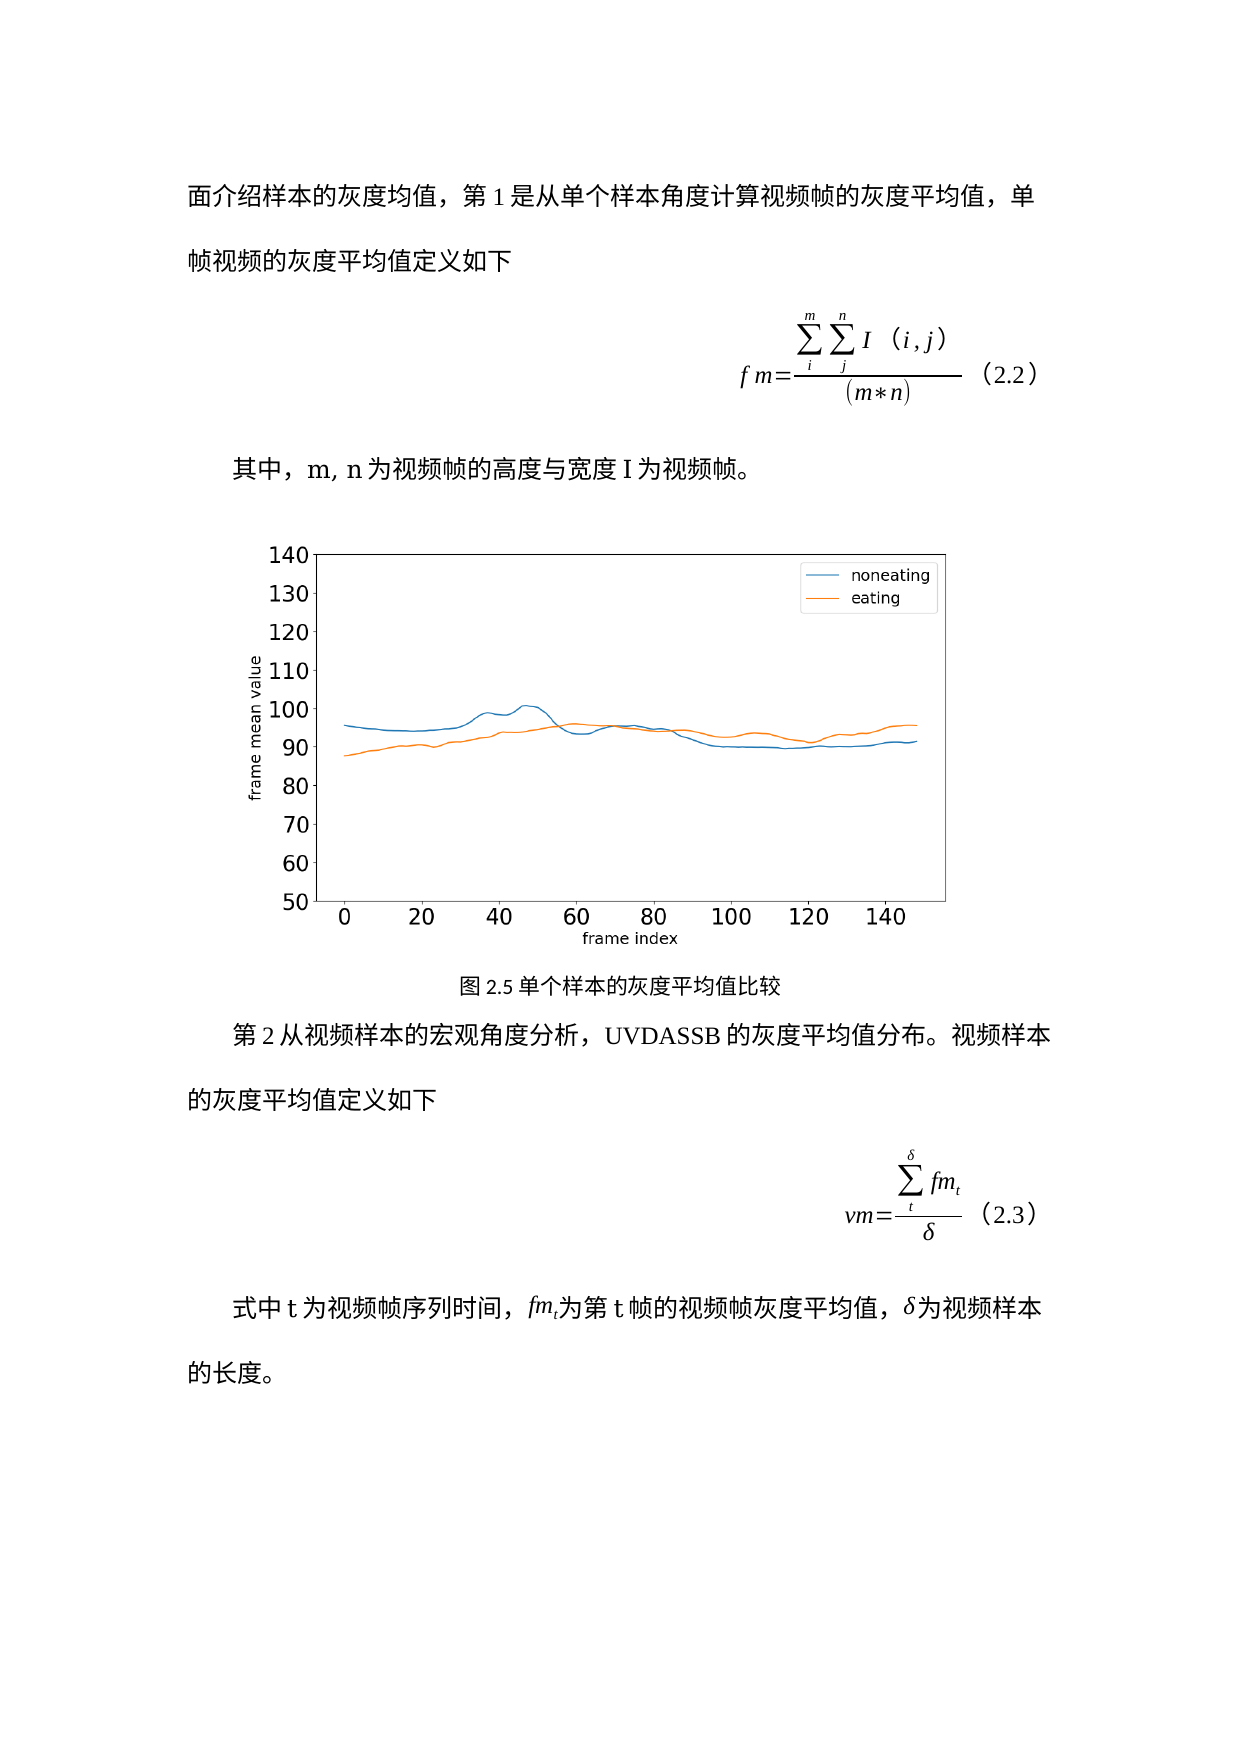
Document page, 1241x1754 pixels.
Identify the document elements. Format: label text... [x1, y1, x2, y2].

text 式中t为视频帧序列时间，为第t帧的视频帧灰度平均值，为视频样本的长度。 [187, 1274, 1053, 1404]
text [187, 162, 1053, 292]
text 第2从视频样本的宏观角度分析，UVDASSB的灰度平均值分布。视频样本的灰度平均值定义如下 [187, 1001, 1053, 1131]
picture [214, 500, 1026, 950]
text 其中，m, n为视频帧的高度与宽度I为视频帧。 [187, 435, 1053, 500]
text 图2.5 单个样本的灰度平均值比较 [187, 969, 1053, 1001]
